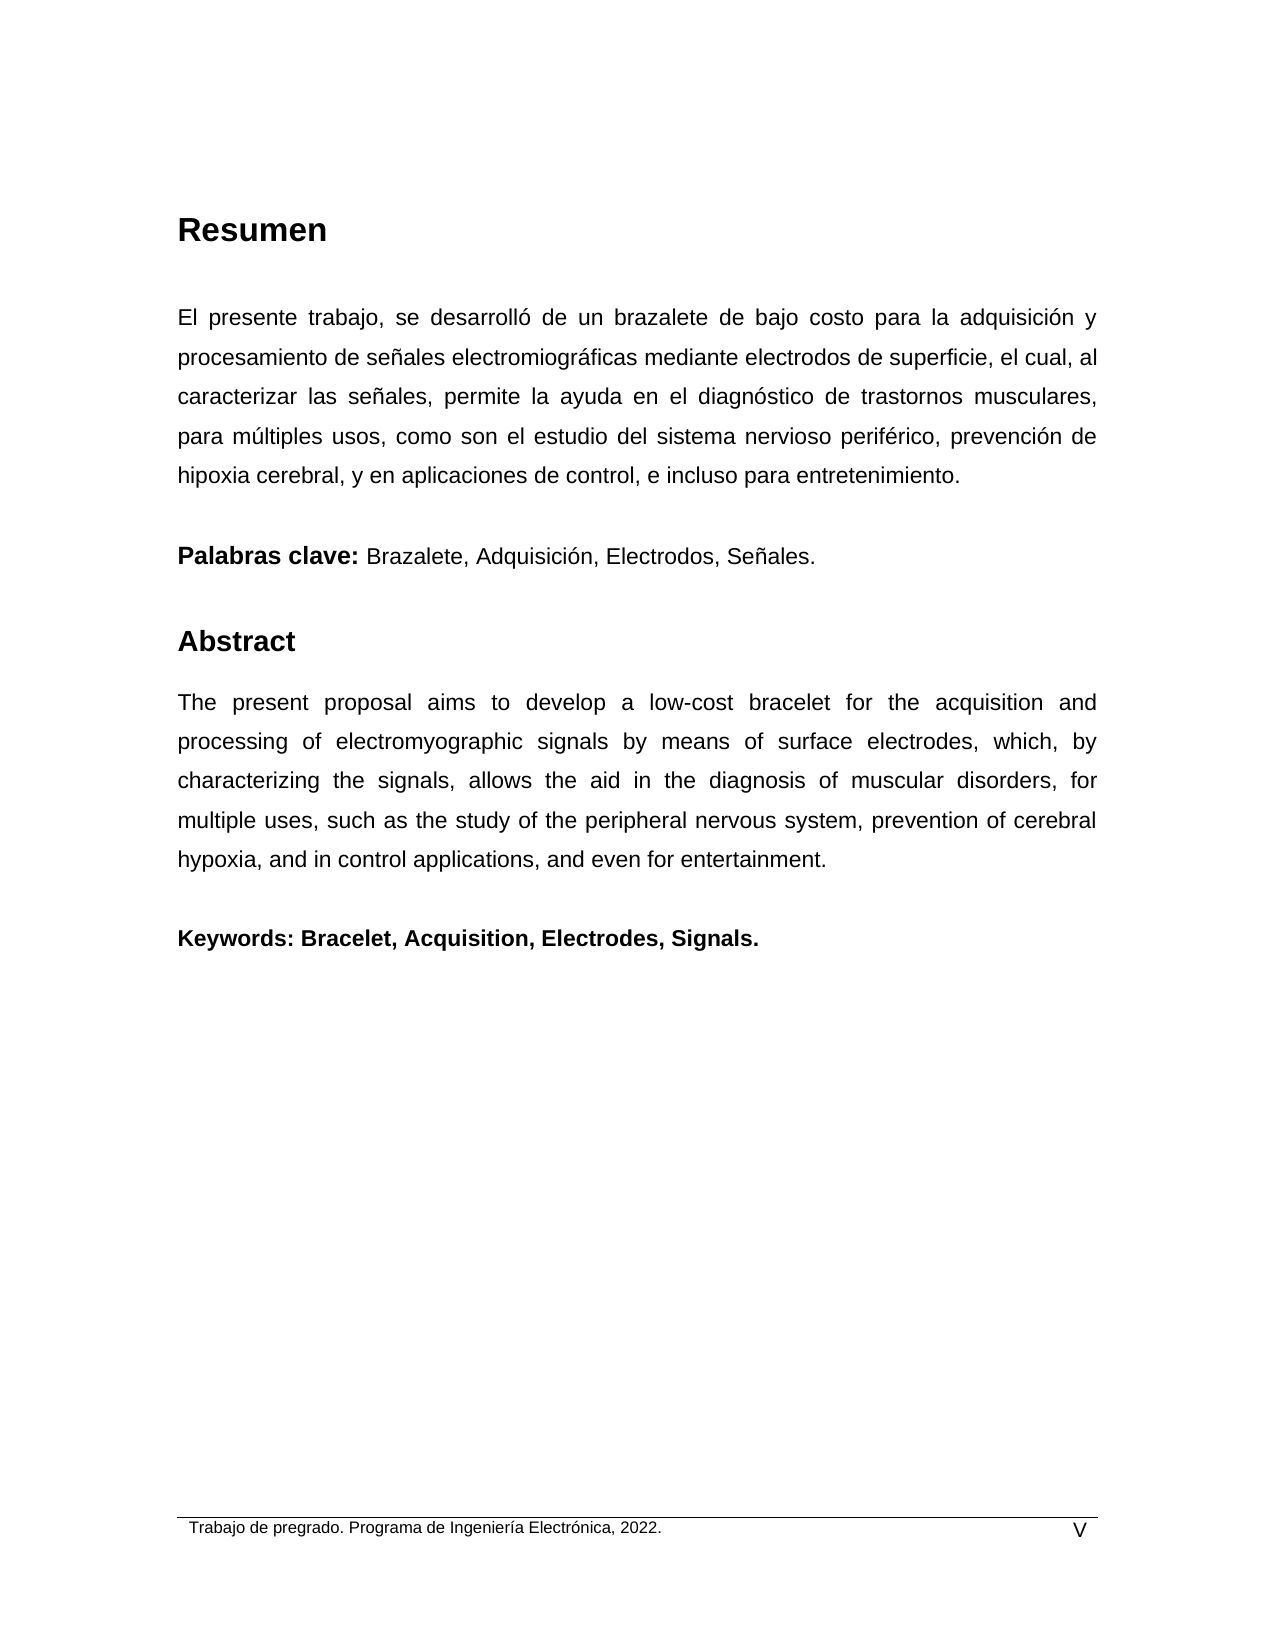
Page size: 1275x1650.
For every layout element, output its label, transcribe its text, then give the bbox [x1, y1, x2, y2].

text Abstract [177, 624, 1098, 657]
text Resumen [177, 210, 1098, 248]
text Keywords: Bracelet, Acquisition, Electrodes, Signals. [177, 925, 1098, 952]
text The present proposal aims to develop a low-cost bracelet for the acquisition and processing of electromyographic signals by means of surface electrodes, which, by characterizing the signals, allows the aid in the diagnosis of muscular disorders, for multiple uses, such as the study of the peripheral nervous system, prevention of cerebral hypoxia, and in control applications, and even for entertainment. [177, 688, 1098, 873]
text El presente trabajo, se desarrolló de un brazalete de bajo costo para la adquisición y procesamiento de señales electromiográficas mediante electrodos de superficie, el cual, al caracterizar las señales, permite la ayuda en el diagnóstico de trastornos musculares, para múltiples usos, como son el estudio del sistema nervioso periférico, prevención de hipoxia cerebral, y en aplicaciones de control, e incluso para entretenimiento. [177, 304, 1098, 488]
text Palabras clave: Brazalete, Adquisición, Electrodos, Señales. [177, 541, 1098, 570]
